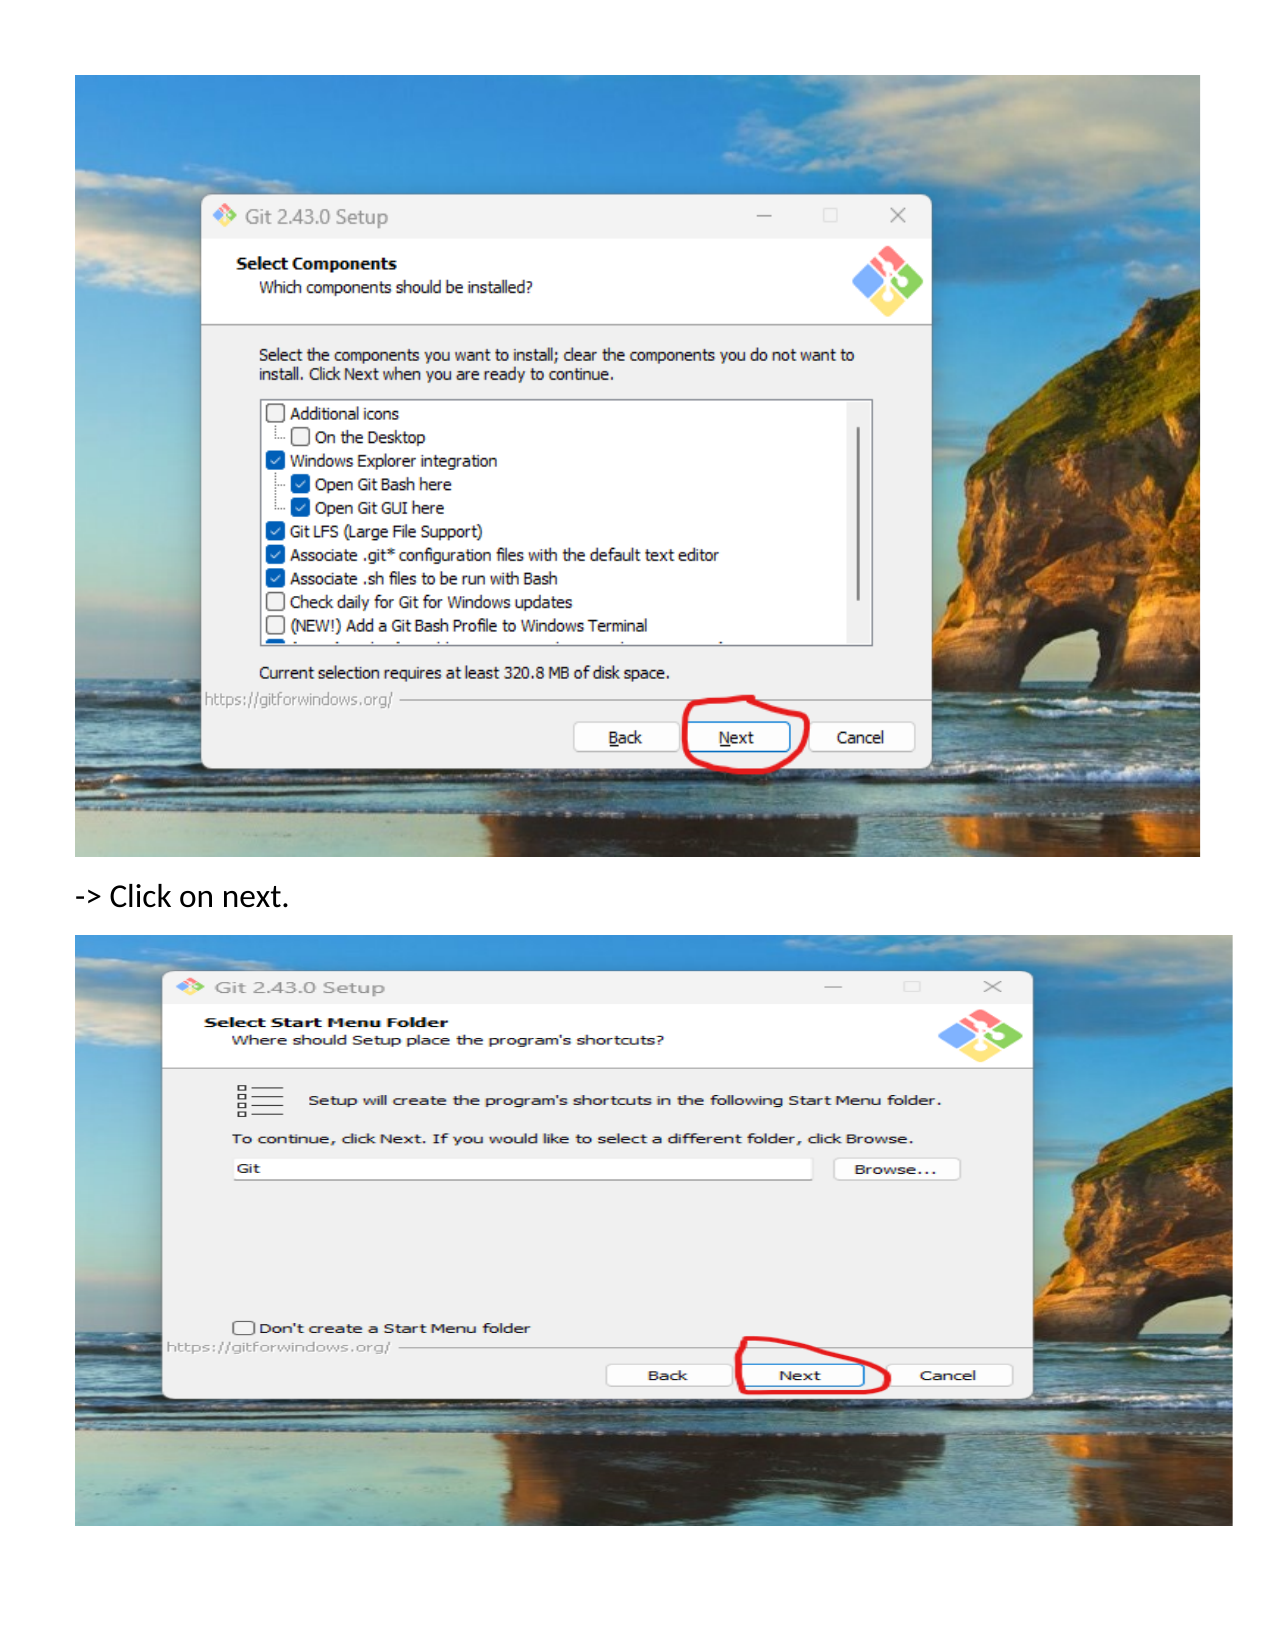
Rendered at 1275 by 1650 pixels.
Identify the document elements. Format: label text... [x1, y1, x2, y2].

picture [75, 935, 1233, 1526]
text -> Click on next. [75, 875, 1200, 916]
picture [75, 75, 1200, 857]
